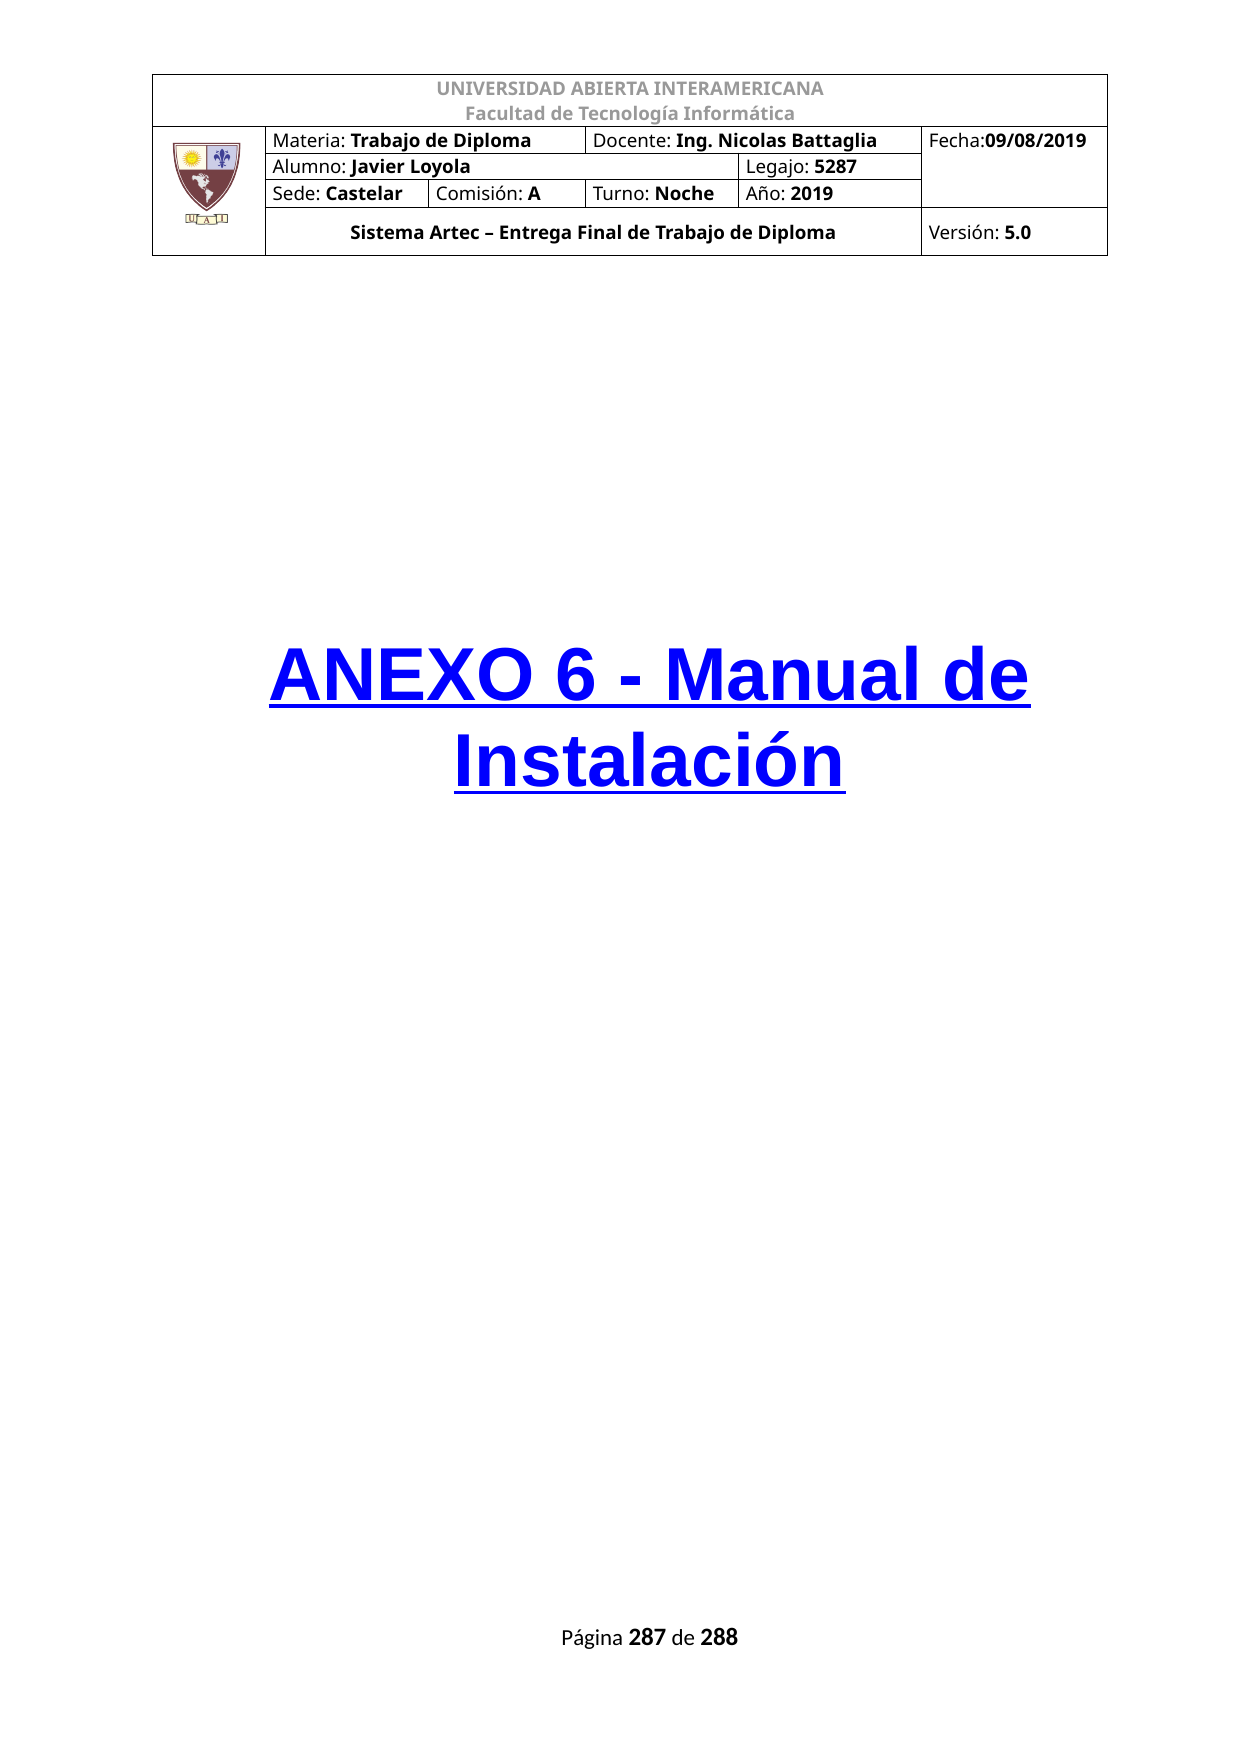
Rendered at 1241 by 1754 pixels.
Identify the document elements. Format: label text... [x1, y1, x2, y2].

text ANEXO 6 - Manual de Instalación [177, 629, 1122, 802]
picture [157, 136, 257, 228]
